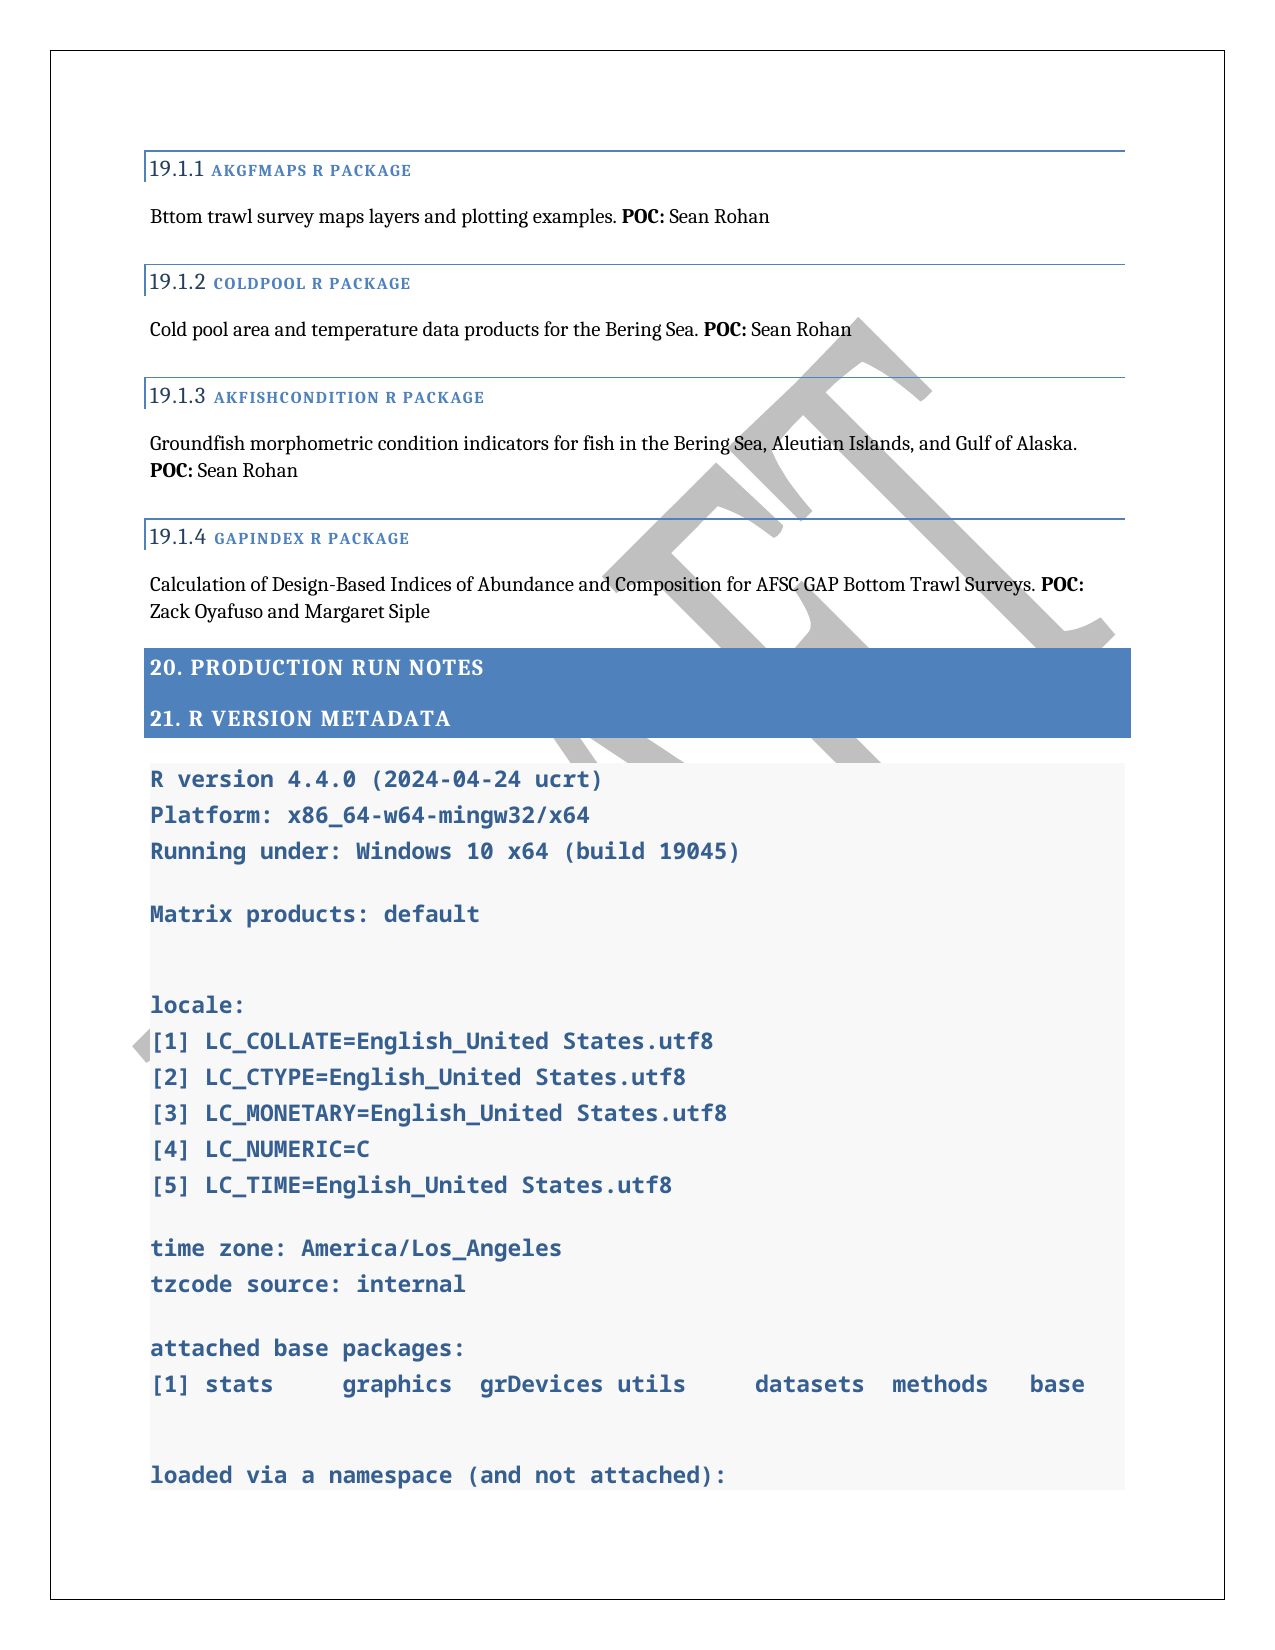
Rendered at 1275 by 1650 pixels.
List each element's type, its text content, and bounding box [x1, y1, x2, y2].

subtitle 19.1.4 gapindex R package [146, 520, 1125, 550]
subtitle 19.1.3 akfishcondition R package [146, 378, 1125, 409]
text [150, 763, 1125, 1490]
subtitle 20. Production run notes [150, 655, 1125, 681]
subtitle 19.1.1 akgfmaps R package [146, 152, 1125, 182]
text Groundfish morphometric condition indicators for fish in the Bering Sea, Aleutian Islands, and Gulf of Alaska. POC: Sean Rohan [150, 432, 1125, 483]
text Calculation of Design-Based Indices of Abundance and Composition for AFSC GAP Bottom Trawl Surveys. POC: Zack Oyafuso and Margaret Siple [150, 572, 1125, 624]
subtitle 21. R Version Metadata [150, 699, 1125, 732]
text Cold pool area and temperature data products for the Bering Sea. POC: Sean Rohan [150, 318, 1125, 342]
subtitle 19.1.2 coldpool R package [146, 265, 1125, 296]
text Bttom trawl survey maps layers and plotting examples. POC: Sean Rohan [150, 205, 1125, 229]
